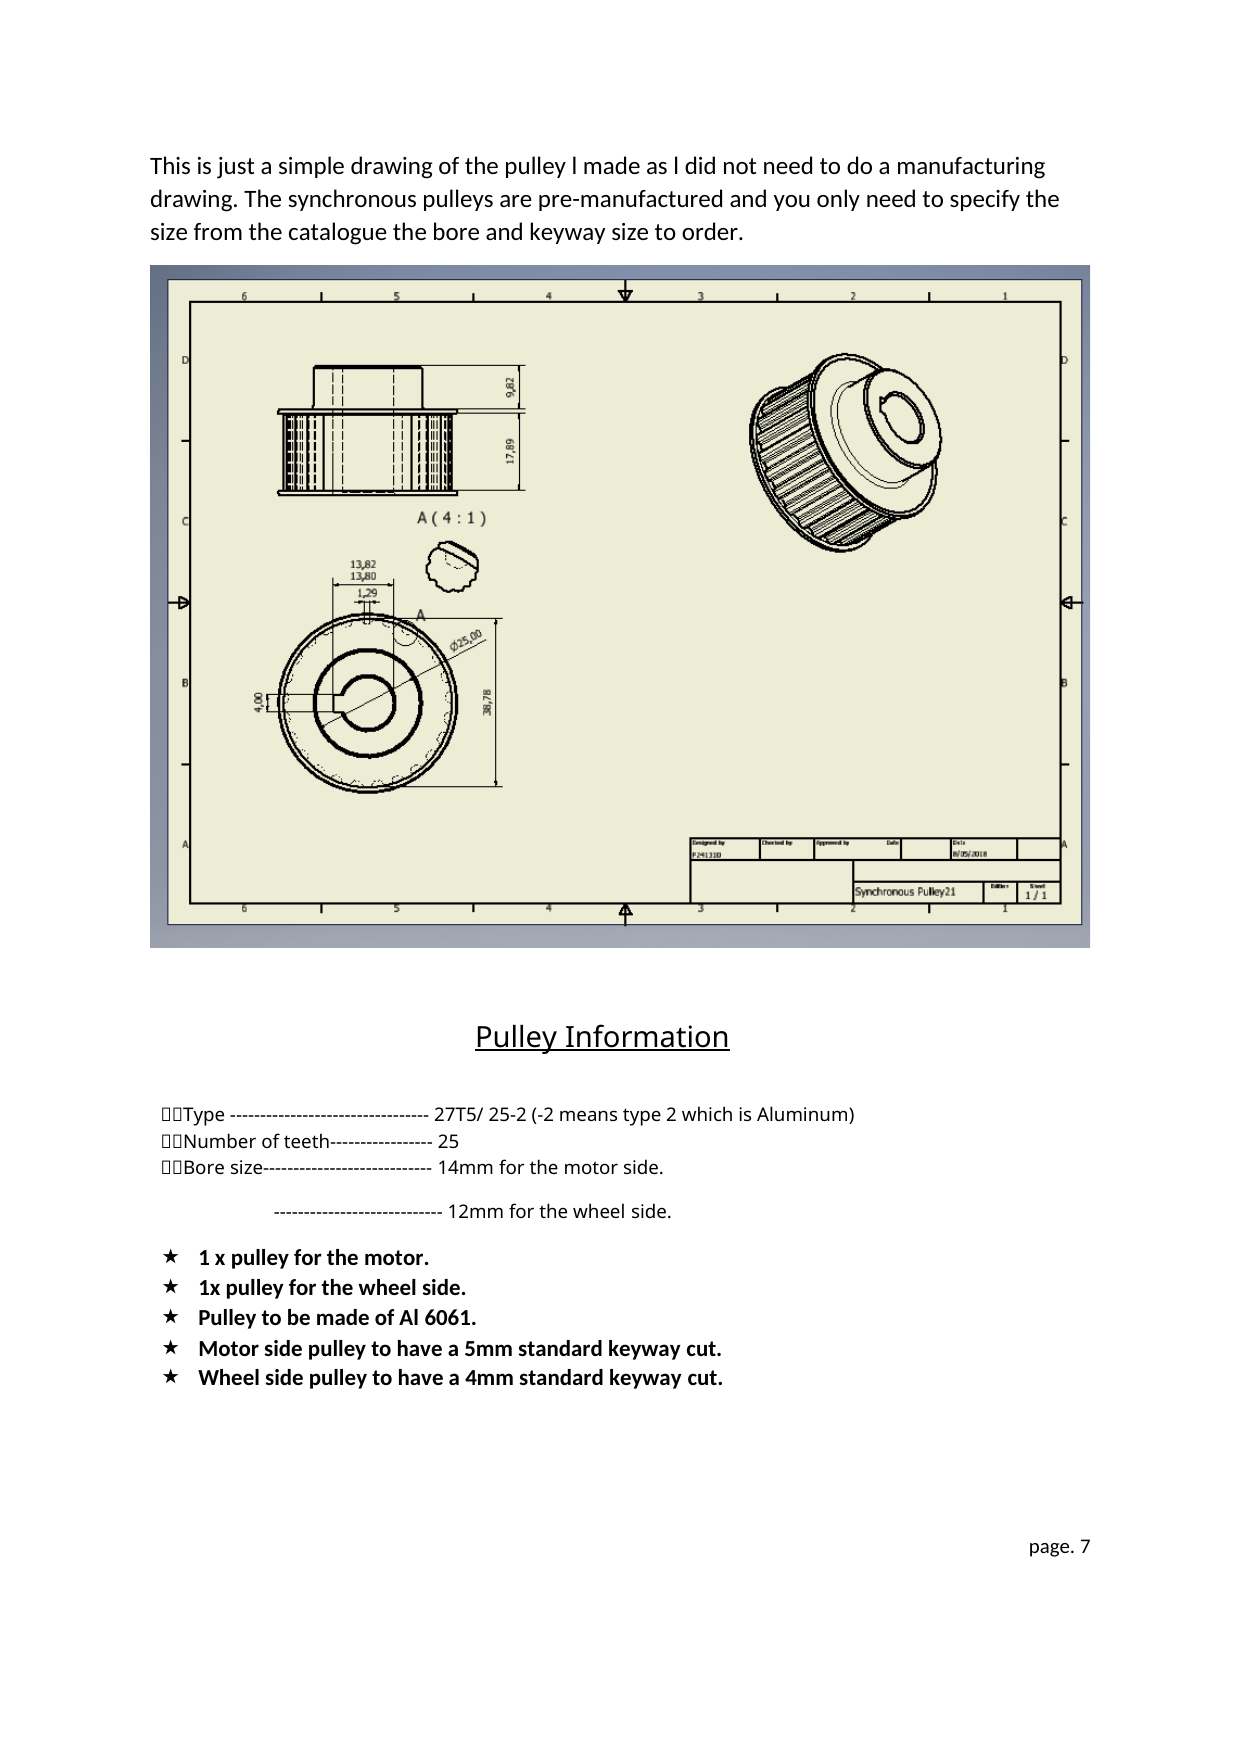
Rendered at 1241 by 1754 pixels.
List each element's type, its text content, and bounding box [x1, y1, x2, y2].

list 1x pulley for the wheel side. [160, 1273, 1090, 1301]
list Pulley to be made of Al 6061. [160, 1303, 1090, 1331]
text This is just a simple drawing of the pulley l made as l did not need to do a manufacturing drawing. The synchronous pulleys are pre-manufactured and you only need to specify the size from the catalogue the bore and keyway size to order. [150, 150, 1090, 246]
list Wheel side pulley to have a 4mm standard keyway cut. [160, 1363, 1090, 1391]
list 1 x pulley for the motor. [160, 1243, 1090, 1271]
text Type --------------------------------- 27T5/ 25-2 (-2 means type 2 which is Aluminum) [160, 1101, 1090, 1126]
list Motor side pulley to have a 5mm standard keyway cut. [160, 1334, 1090, 1362]
text Number of teeth----------------- 25 [160, 1129, 1090, 1154]
text Bore size---------------------------- 14mm for the motor side. [160, 1154, 1090, 1180]
text ---------------------------- 12mm for the wheel side. [273, 1198, 1090, 1224]
picture [150, 265, 1091, 948]
text Pulley Information [150, 1016, 1054, 1056]
